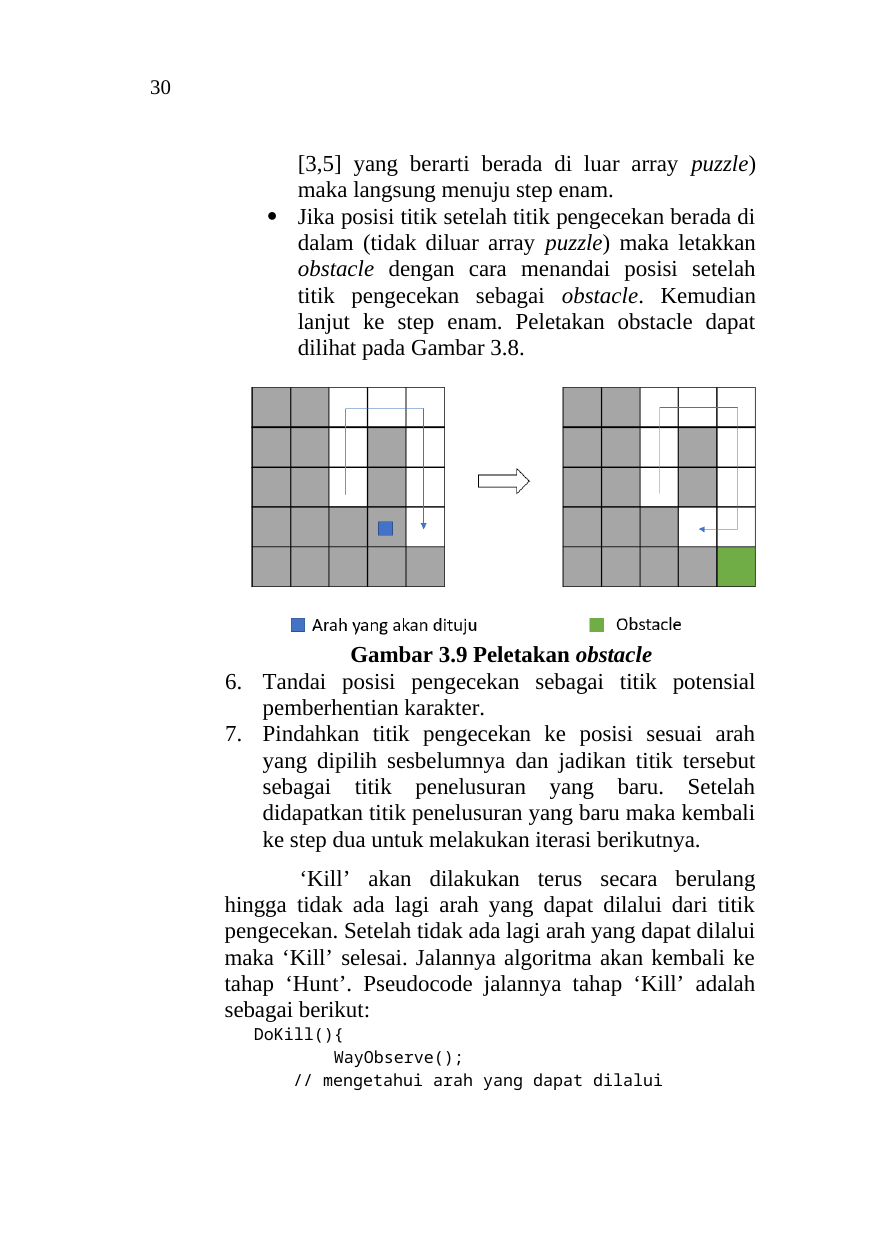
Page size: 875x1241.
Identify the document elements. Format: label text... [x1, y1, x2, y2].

picture [232, 366, 772, 641]
list Pindahkan titik pengecekan ke posisi sesuai arah yang dipilih sesbelumnya dan jadikan titik tersebut sebagai titik penelusuran yang baru. Setelah didapatkan titik penelusuran yang baru maka kembali ke step dua untuk melakukan iterasi berikutnya. [225, 720, 756, 852]
text ‘Kill’ akan dilakukan terus secara berulang hingga tidak ada lagi arah yang dapat dilalui dari titik pengecekan. Setelah tidak ada lagi arah yang dapat dilalui maka ‘Kill’ selesai. Jalannya algoritma akan kembali ke tahap ‘Hunt’. Pseudocode jalannya tahap ‘Kill’ adalah sebagai berikut: [224, 865, 756, 1023]
list Jika posisi titik setelah titik pengecekan berada di dalam (tidak diluar array puzzle) maka letakkan obstacle dengan cara menandai posisi setelah titik pengecekan sebagai obstacle. Kemudian lanjut ke step enam. Peletakan obstacle dapat dilihat pada Gambar 3.8. [268, 203, 756, 361]
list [268, 150, 756, 203]
text // mengetahui arah yang dapat dilalui [263, 1068, 756, 1091]
text DoKill(){ [225, 1023, 756, 1046]
text WayObserve(); [225, 1046, 756, 1068]
